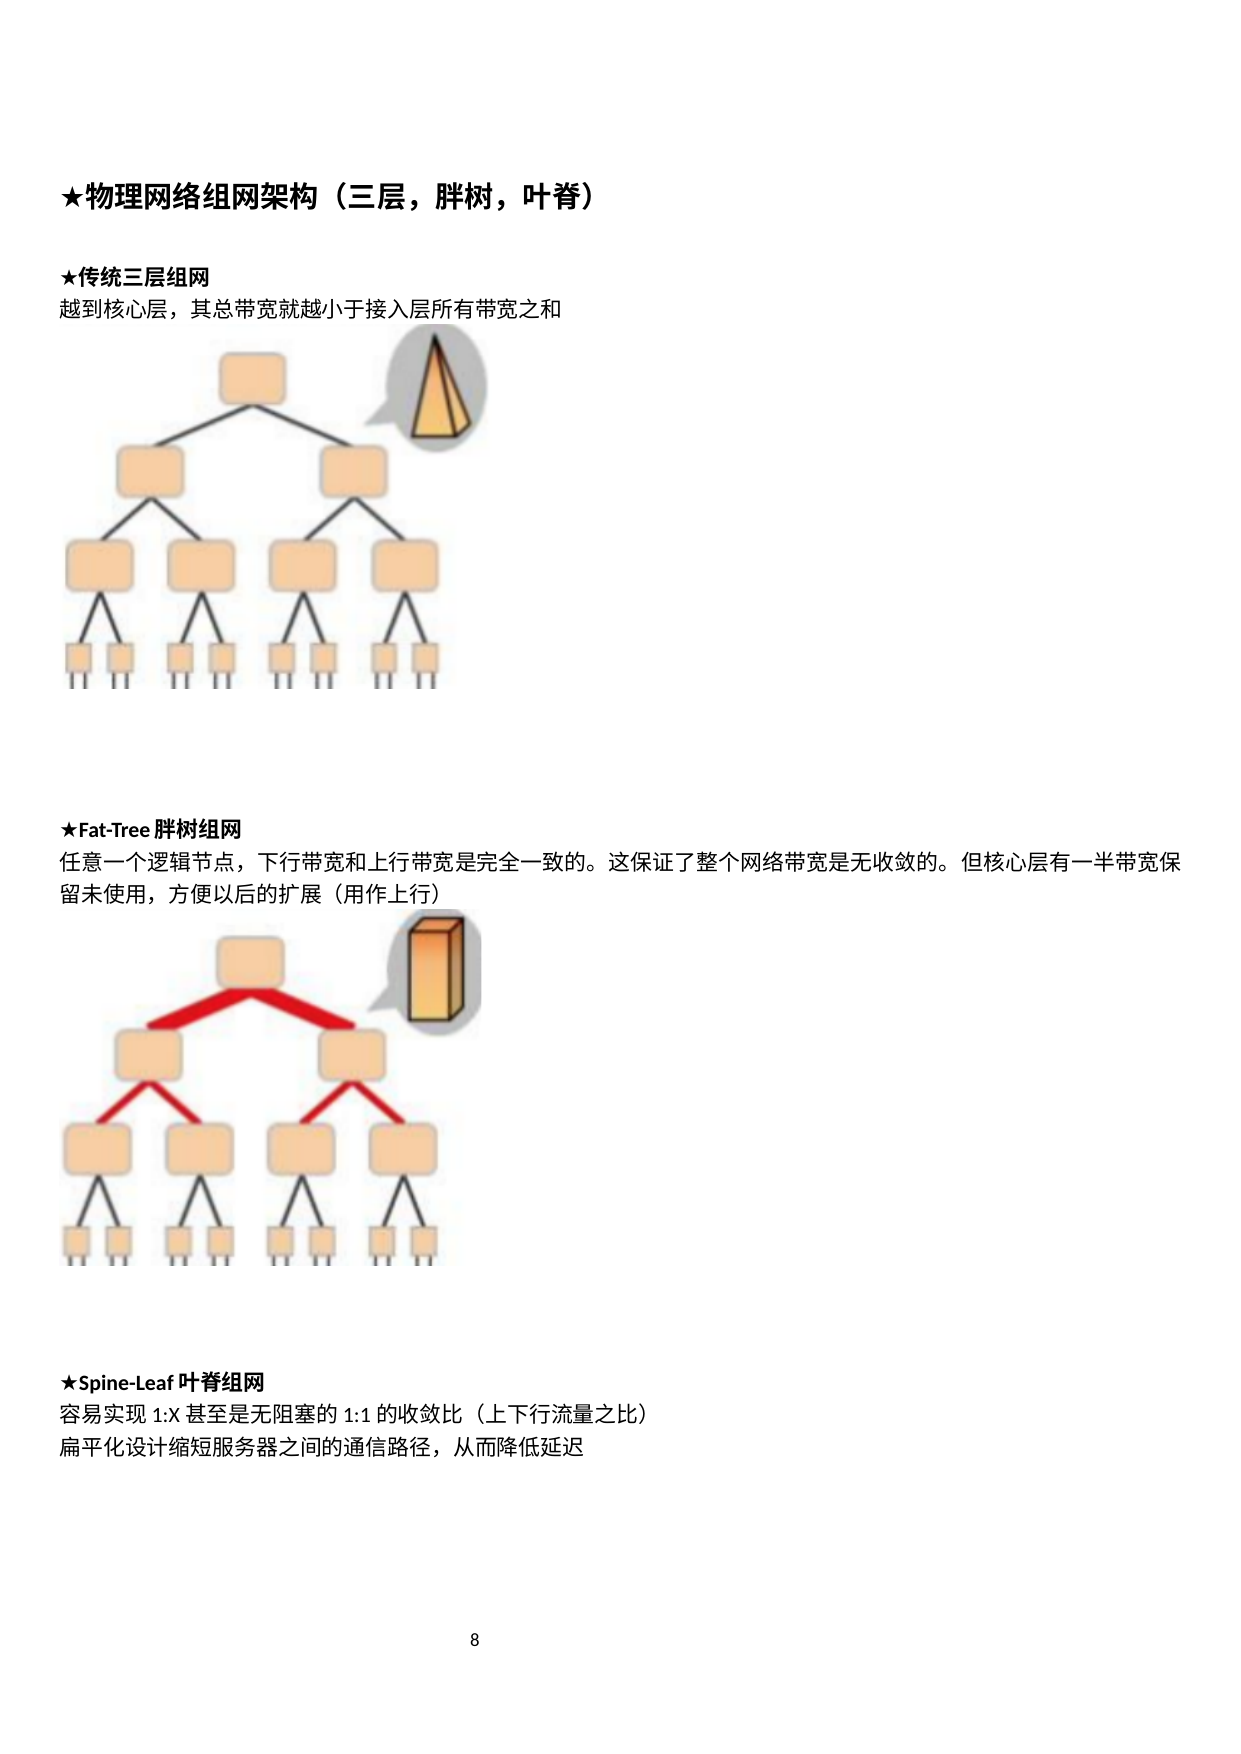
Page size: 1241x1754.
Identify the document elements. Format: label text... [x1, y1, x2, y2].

text 扁平化设计缩短服务器之间的通信路径，从而降低延迟 [59, 1429, 1181, 1462]
picture [59, 324, 493, 689]
text 任意一个逻辑节点，下行带宽和上行带宽是完全一致的。这保证了整个网络带宽是无收敛的。但核心层有一半带宽保留未使用，方便以后的扩展（用作上行） [59, 844, 1181, 909]
picture [59, 909, 482, 1266]
text 容易实现 1:X 甚至是无阻塞的 1:1 的收敛比（上下行流量之比） [59, 1397, 1181, 1429]
text ★物理网络组网架构（三层，胖树，叶脊） [59, 162, 1181, 227]
text 越到核心层，其总带宽就越小于接入层所有带宽之和 [59, 292, 1181, 324]
text ★Fat-Tree胖树组网 [59, 812, 1181, 844]
text ★Spine-Leaf叶脊组网 [59, 1364, 1181, 1397]
text ★传统三层组网 [59, 259, 1181, 292]
